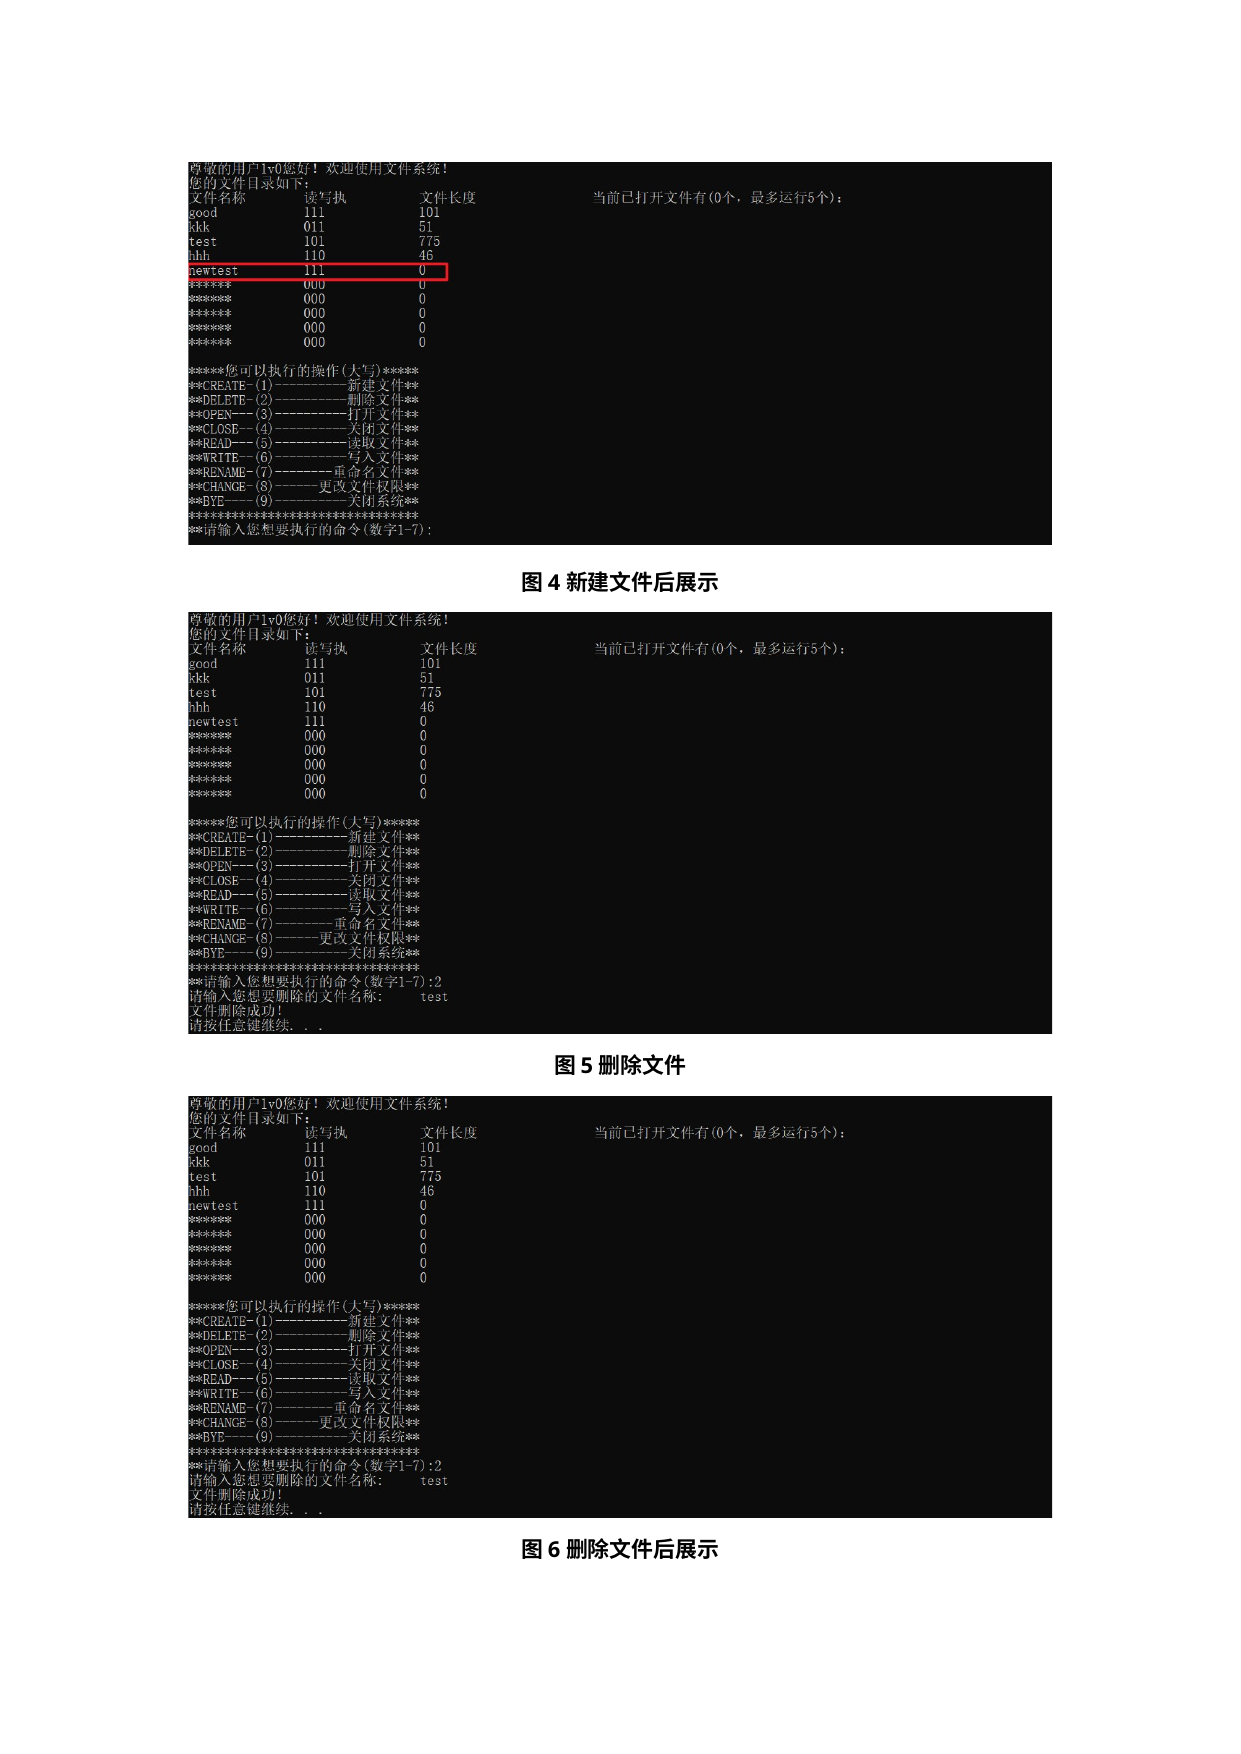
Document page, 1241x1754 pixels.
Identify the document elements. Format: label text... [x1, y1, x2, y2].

text 图5 删除文件 [187, 1048, 1053, 1081]
picture [188, 1096, 1053, 1518]
picture [188, 162, 1052, 545]
picture [188, 612, 1053, 1034]
text 图6 删除文件后展示 [187, 1531, 1053, 1564]
text 图4 新建文件后展示 [187, 564, 1053, 597]
